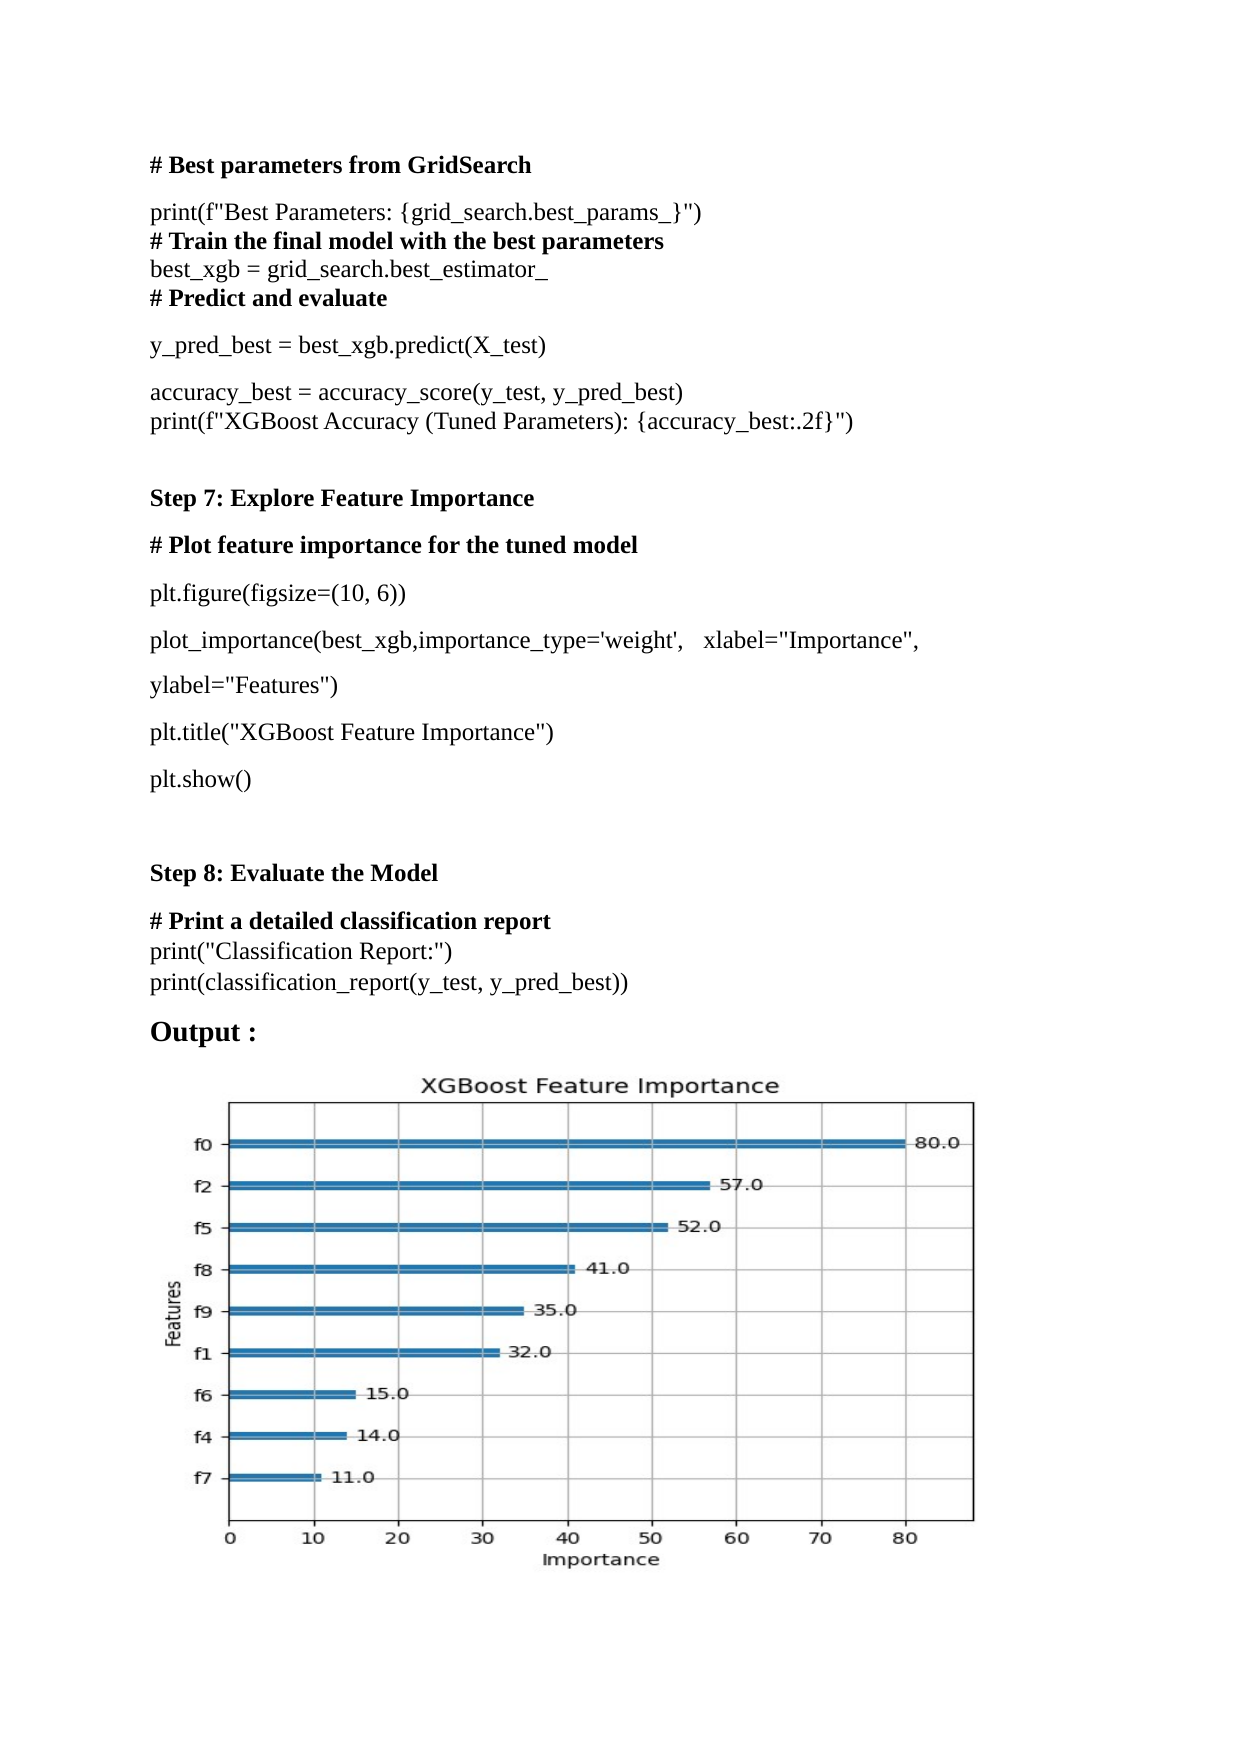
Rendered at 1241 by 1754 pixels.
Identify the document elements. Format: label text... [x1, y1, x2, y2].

text plt.show() [149, 764, 919, 793]
text Output : [149, 1014, 734, 1047]
text print(f"Best Parameters: {grid_search.best_params_}") [150, 197, 1090, 226]
text # Train the final model with the best parameters [150, 226, 1090, 254]
text plt.figure(figsize=(10, 6)) [149, 578, 1082, 607]
text # Print a detailed classification report print("Classification Report:") print(classification_report(y_test, y_pred_best)) [149, 906, 734, 996]
text plt.title("XGBoost Feature Importance") [149, 717, 919, 746]
picture [149, 1066, 988, 1580]
text accuracy_best = accuracy_score(y_test, y_pred_best) [150, 377, 1090, 406]
text Step 7: Explore Feature Importance [149, 483, 1088, 511]
text best_xgb = grid_search.best_estimator_ [150, 254, 1090, 283]
text y_pred_best = best_xgb.predict(X_test) [149, 330, 827, 359]
text plot_importance(best_xgb,importance_type='weight', xlabel="Importance", ylabel="Features") [149, 625, 919, 699]
text # Predict and evaluate [149, 283, 827, 312]
text # Best parameters from GridSearch [149, 150, 696, 179]
text print(f"XGBoost Accuracy (Tuned Parameters): {accuracy_best:.2f}") [150, 406, 1090, 435]
text Step 8: Evaluate the Model [149, 858, 1088, 887]
text # Plot feature importance for the tuned model [149, 530, 1088, 559]
